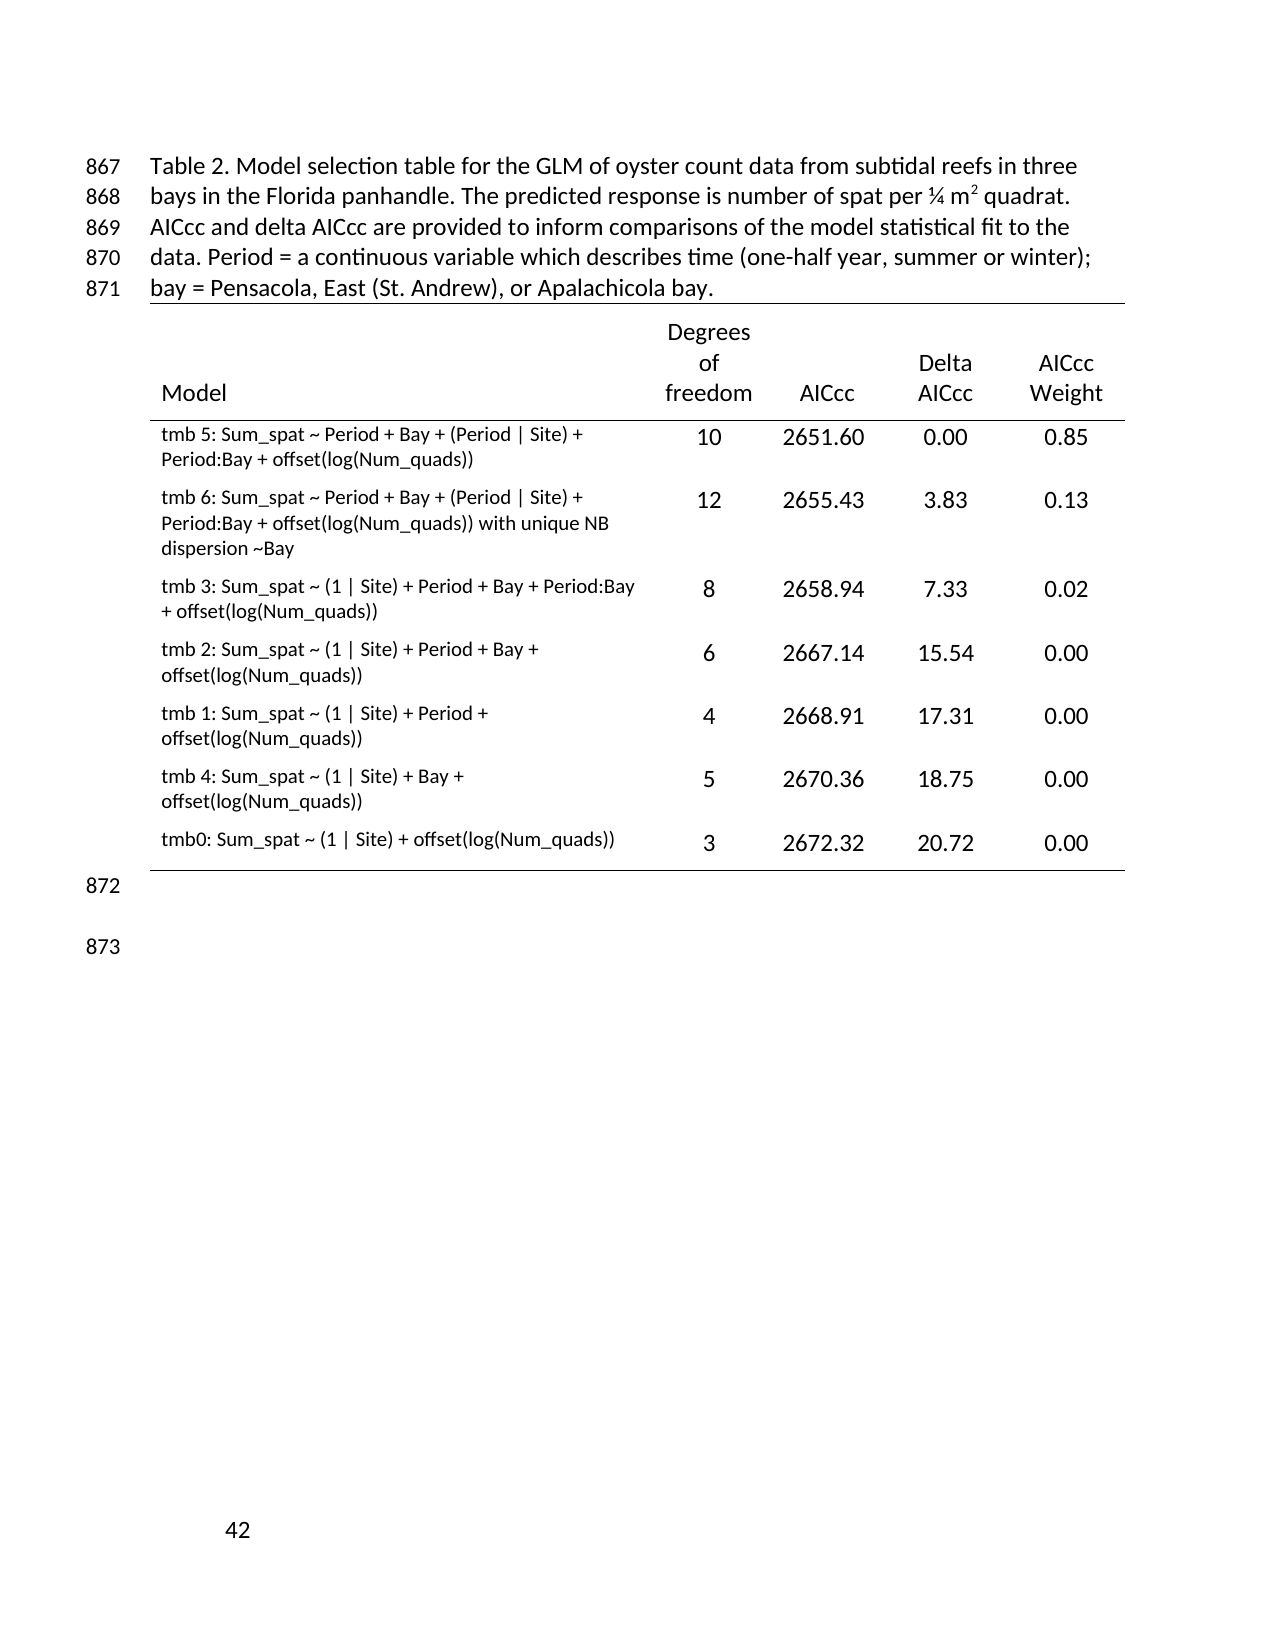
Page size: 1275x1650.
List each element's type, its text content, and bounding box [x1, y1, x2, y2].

table_cell tmb 2: Sum_spat ~ (1 | Site) + Period + Bay + offset(log(Num_quads)) [150, 637, 647, 700]
table_cell 17.31 [883, 700, 1008, 763]
table_header Model [150, 304, 647, 420]
table_cell 2668.91 [771, 700, 883, 763]
table_cell 0.00 [1008, 637, 1125, 700]
table_cell tmb0: Sum_spat ~ (1 | Site) + offset(log(Num_quads)) [150, 827, 647, 870]
table_cell 0.85 [1008, 421, 1125, 484]
table_cell tmb 5: Sum_spat ~ Period + Bay + (Period | Site) + Period:Bay + offset(log(Num_quads)) [150, 421, 647, 484]
table_cell 10 [647, 421, 771, 484]
table_cell 0.00 [1008, 763, 1125, 827]
table_cell tmb 6: Sum_spat ~ Period + Bay + (Period | Site) + Period:Bay + offset(log(Num_quads)) with unique NB dispersion ~Bay [150, 485, 647, 573]
table_cell 0.13 [1008, 485, 1125, 573]
table_header AICcc [771, 304, 883, 420]
table_cell 18.75 [883, 763, 1008, 827]
table_cell 7.33 [883, 573, 1008, 637]
table_cell 2670.36 [771, 763, 883, 827]
table_cell 4 [647, 700, 771, 763]
text Table 2. Model selection table for the GLM of oyster count data from subtidal reefs in three bays in the Florida panhandle. The predicted response is number of spat per ¼ m2 quadrat. AICcc and delta AICcc are provided to inform comparisons of the model statistical fit to the data. Period = a continuous variable which describes time (one-half year, summer or winter); bay = Pensacola, East (St. Andrew), or Apalachicola bay. [150, 150, 1125, 303]
table_cell 8 [647, 573, 771, 637]
table_cell 12 [647, 485, 771, 573]
table_cell tmb 1: Sum_spat ~ (1 | Site) + Period + offset(log(Num_quads)) [150, 700, 647, 763]
table_cell 0.00 [1008, 700, 1125, 763]
table_cell 3.83 [883, 485, 1008, 573]
table_cell 2651.60 [771, 421, 883, 484]
table_cell 0.02 [1008, 573, 1125, 637]
table_cell 2658.94 [771, 573, 883, 637]
table_cell 2667.14 [771, 637, 883, 700]
table_cell 3 [647, 827, 771, 870]
table_cell 0.00 [1008, 827, 1125, 870]
table_cell 2655.43 [771, 485, 883, 573]
table_cell 20.72 [883, 827, 1008, 870]
table_cell 2672.32 [771, 827, 883, 870]
table_header AICcc Weight [1008, 304, 1125, 420]
table_cell 6 [647, 637, 771, 700]
table_cell tmb 4: Sum_spat ~ (1 | Site) + Bay + offset(log(Num_quads)) [150, 763, 647, 827]
table_cell tmb 3: Sum_spat ~ (1 | Site) + Period + Bay + Period:Bay + offset(log(Num_quads)) [150, 573, 647, 637]
table_cell 15.54 [883, 637, 1008, 700]
table_header Delta AICcc [883, 304, 1008, 420]
table_header Degrees of freedom [647, 304, 771, 420]
table_cell 0.00 [883, 421, 1008, 484]
table_cell 5 [647, 763, 771, 827]
